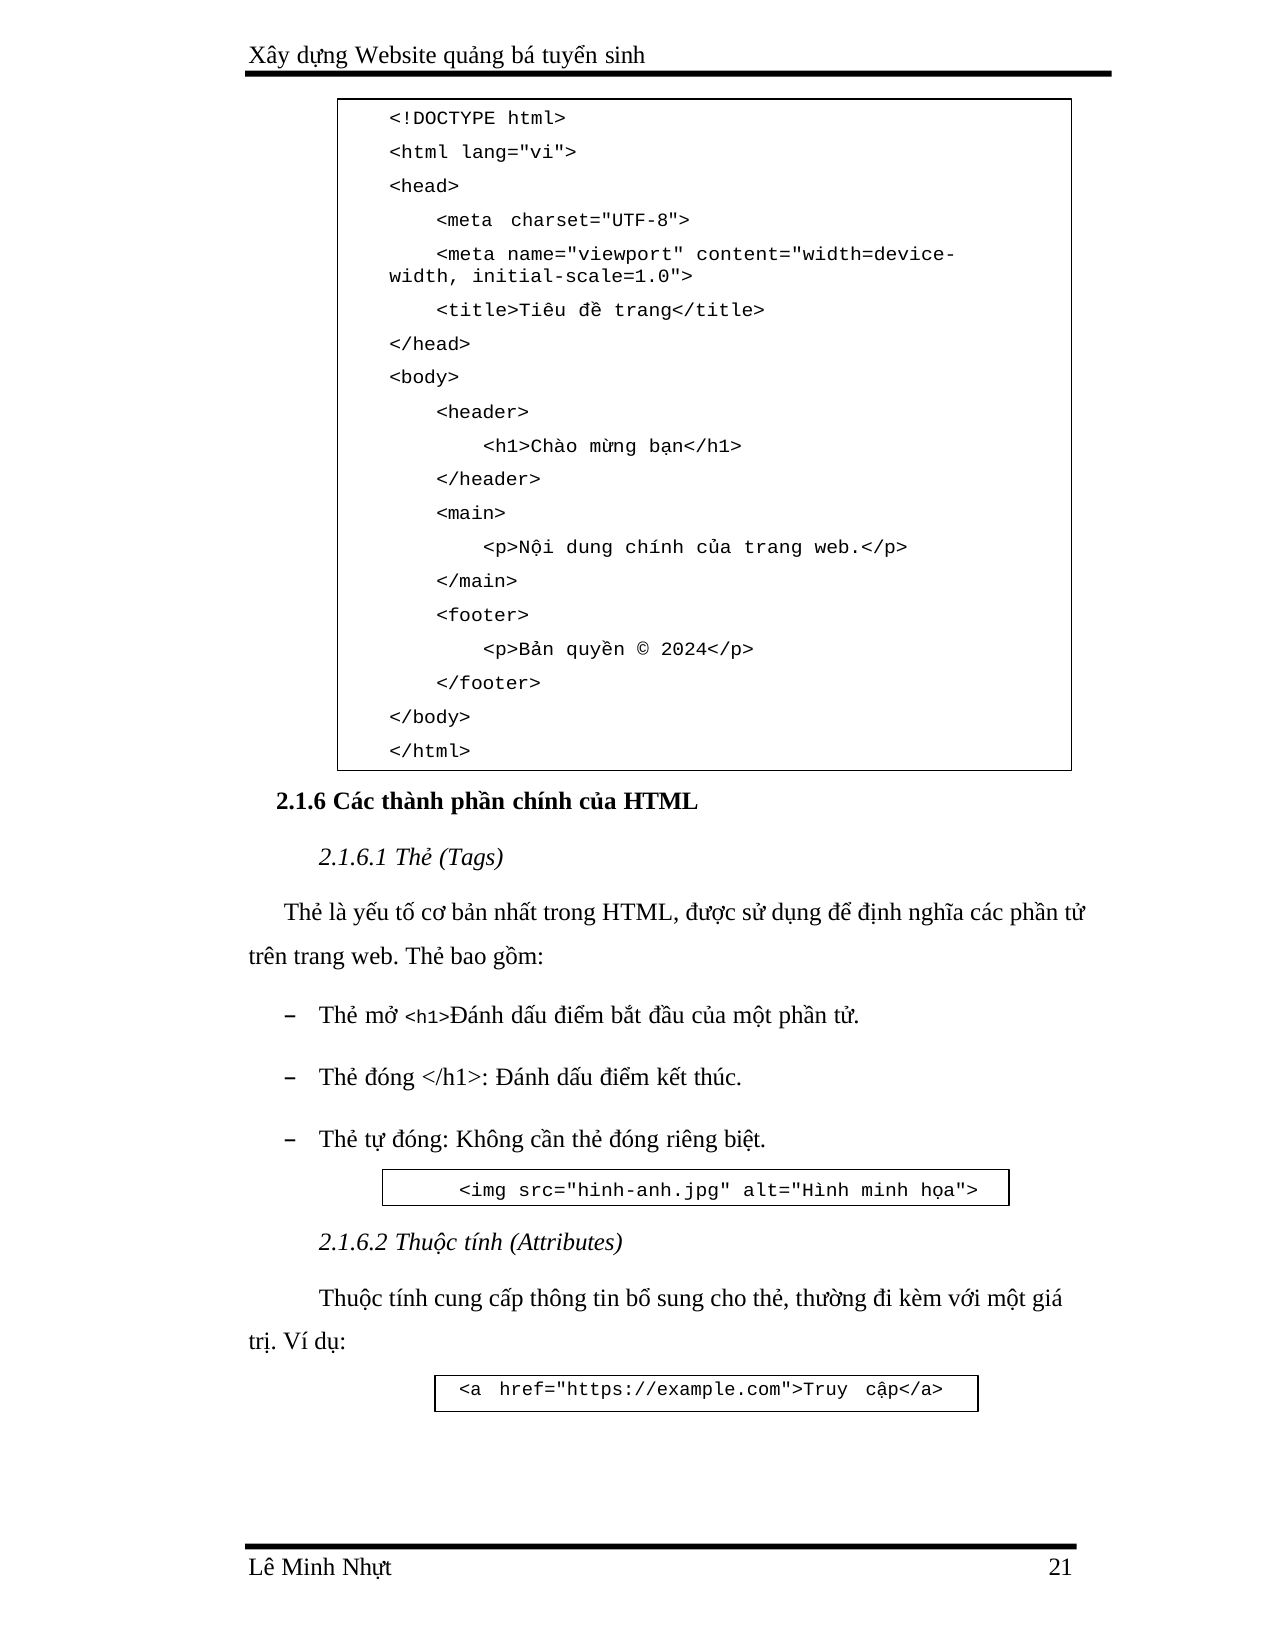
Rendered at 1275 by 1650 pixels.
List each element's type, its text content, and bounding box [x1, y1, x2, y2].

subtitle Các thành phần chính của HTML [276, 786, 1162, 815]
list Thẻ mở <h1>Đánh dấu điểm bắt đầu của một phần tử. [283, 997, 1162, 1031]
list Thẻ (Tags) [319, 842, 1162, 870]
list Thẻ tự đóng: Không cần thẻ đóng riêng biệt. [283, 1120, 1162, 1154]
text Thuộc tính cung cấp thông tin bổ sung cho thẻ, thường đi kèm với một giá trị. Ví dụ: [248, 1283, 1089, 1355]
text Thẻ là yếu tố cơ bản nhất trong HTML, được sử dụng để định nghĩa các phần tử trên trang web. Thẻ bao gồm: [248, 897, 1122, 970]
list Thẻ đóng </h1>: Đánh dấu điểm kết thúc. [283, 1058, 1162, 1092]
list Thuộc tính (Attributes) [319, 1187, 1162, 1255]
